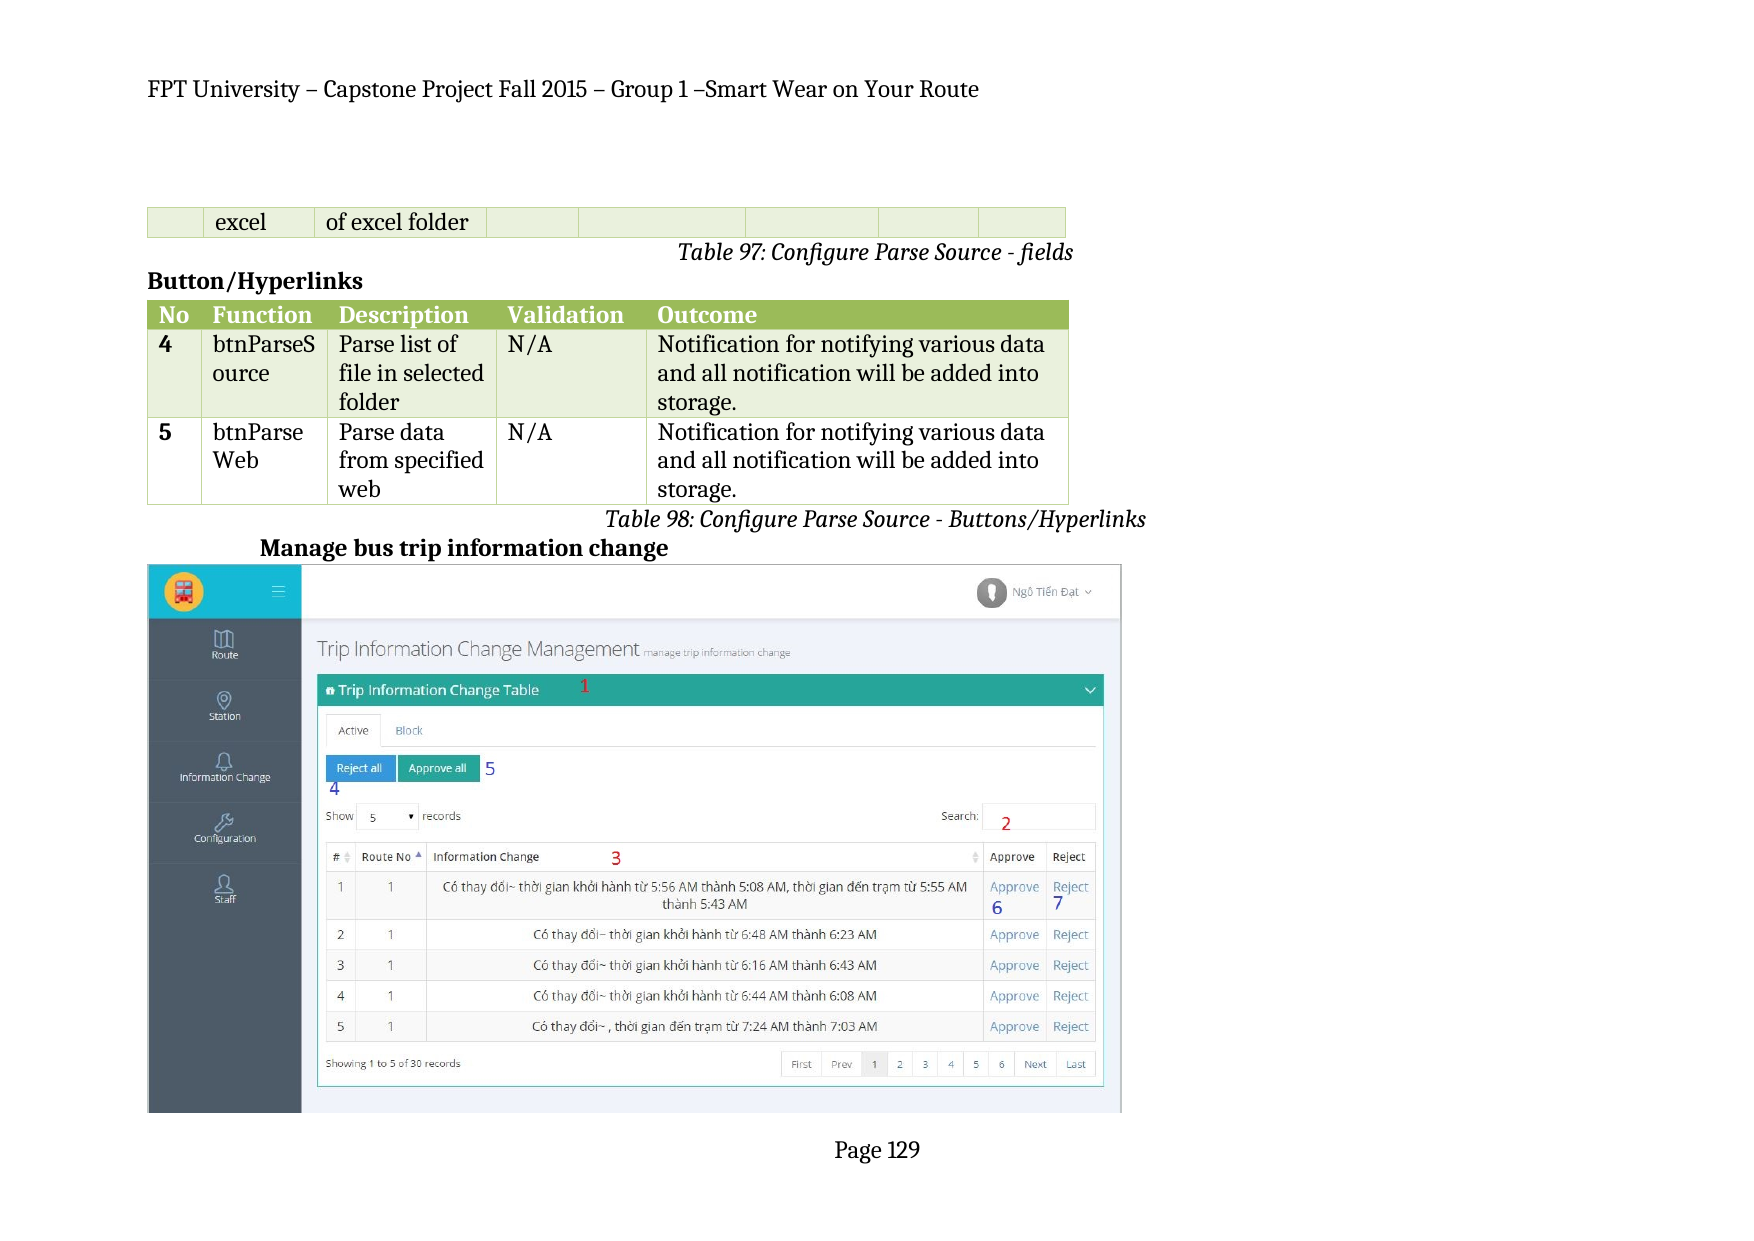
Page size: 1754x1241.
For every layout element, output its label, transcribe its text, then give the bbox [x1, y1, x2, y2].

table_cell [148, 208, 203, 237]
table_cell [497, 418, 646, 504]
text Table 98: Configure Parse Source - Buttons/Hyperlinks [147, 505, 1607, 534]
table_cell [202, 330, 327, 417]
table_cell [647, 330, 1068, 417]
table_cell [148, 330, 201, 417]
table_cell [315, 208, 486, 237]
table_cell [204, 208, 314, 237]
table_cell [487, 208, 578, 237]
picture [147, 564, 1122, 1113]
text Table 97: Configure Parse Source - fields [147, 238, 1607, 267]
text Button/Hyperlinks [147, 267, 1607, 295]
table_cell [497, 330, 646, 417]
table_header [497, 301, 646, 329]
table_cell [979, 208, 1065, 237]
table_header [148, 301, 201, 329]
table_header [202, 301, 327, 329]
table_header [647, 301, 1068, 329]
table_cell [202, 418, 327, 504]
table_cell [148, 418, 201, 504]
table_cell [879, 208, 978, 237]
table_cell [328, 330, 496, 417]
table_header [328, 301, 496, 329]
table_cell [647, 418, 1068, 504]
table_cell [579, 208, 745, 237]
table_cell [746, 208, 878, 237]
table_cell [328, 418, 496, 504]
subtitle Manage bus trip information change [259, 534, 1607, 562]
